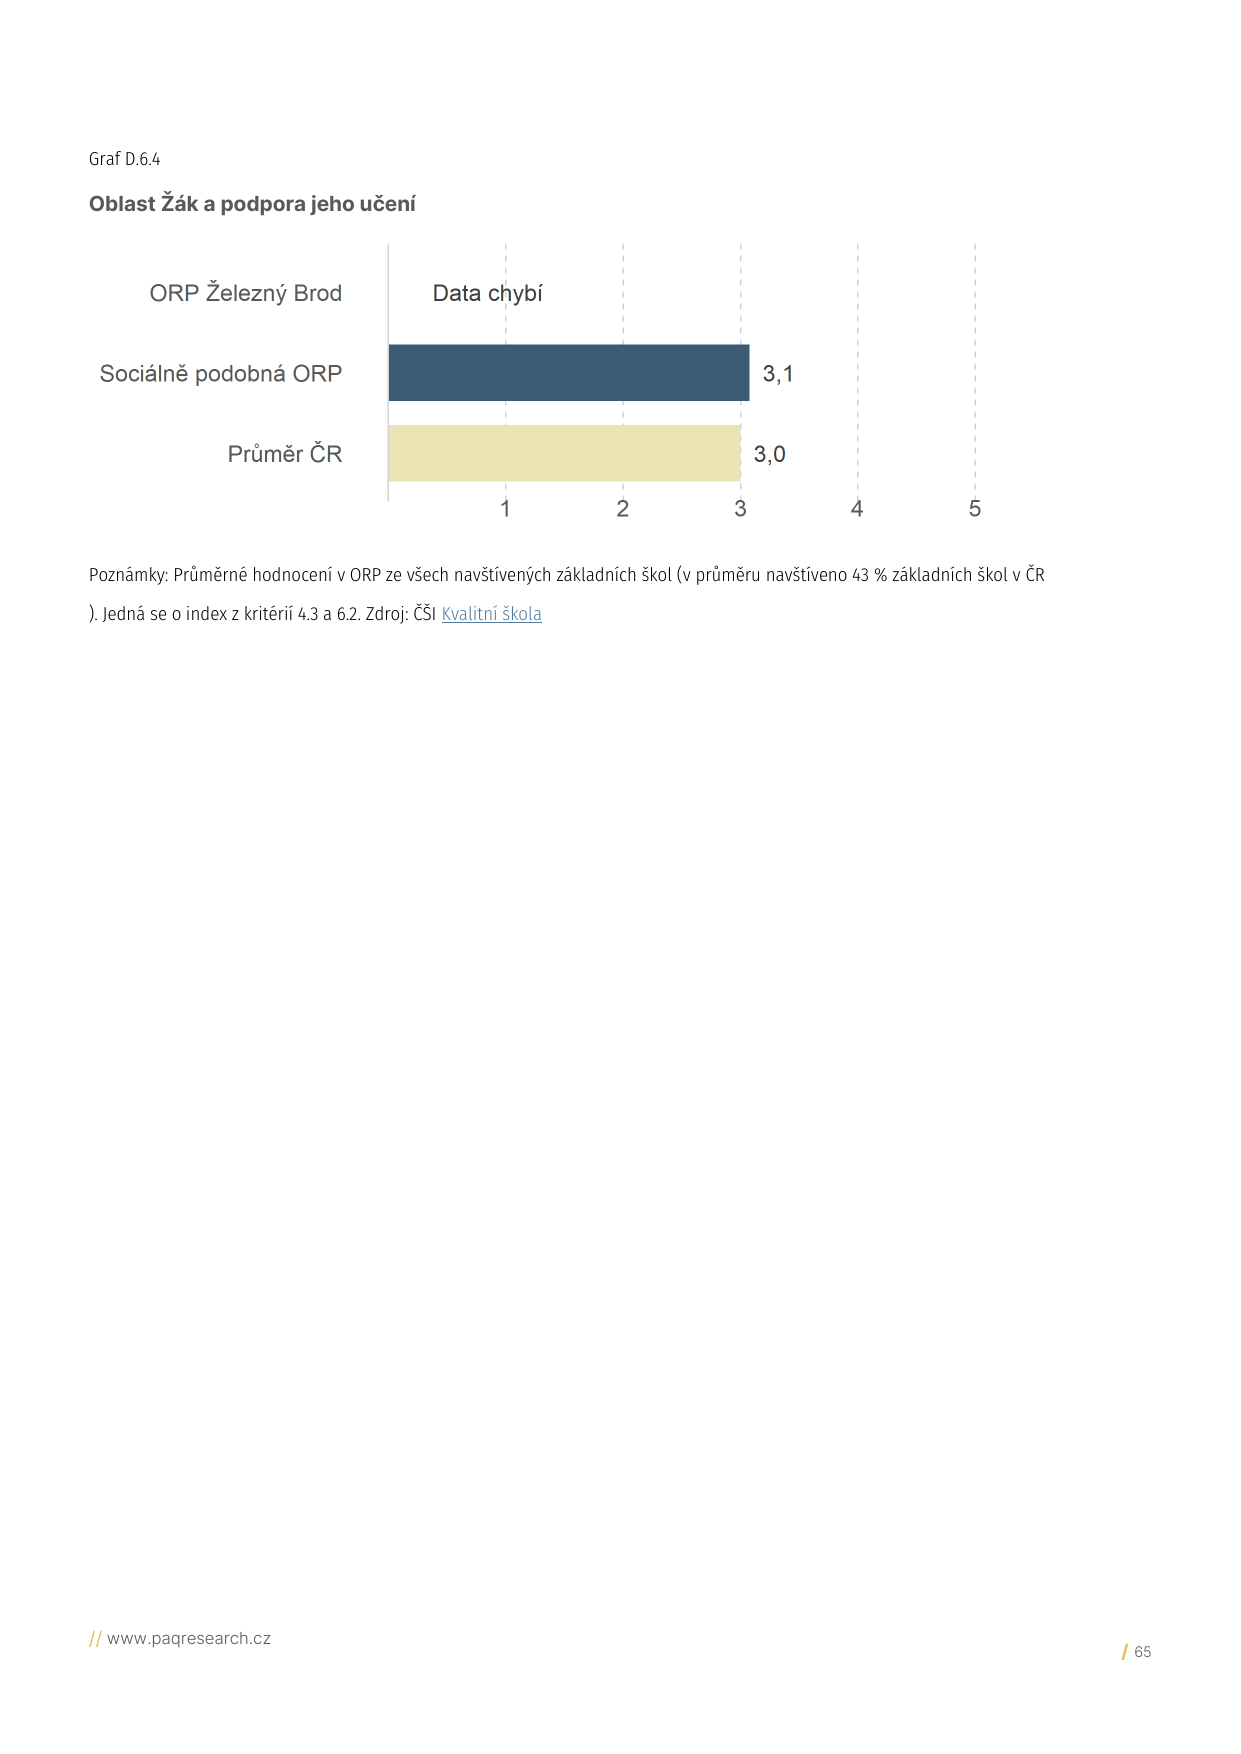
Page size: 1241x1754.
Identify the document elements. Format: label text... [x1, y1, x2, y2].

text ). Jedná se o index z kritérií 4.3 a 6.2. Zdroj: ČŠI Kvalitní škola [89, 603, 1152, 625]
text Graf D.6.4 [89, 148, 1152, 170]
text Oblast Žák a podpora jeho učení [89, 186, 1152, 216]
picture [88, 216, 1139, 548]
text Poznámky: Průměrné hodnocení v ORP ze všech navštívených základních škol (v průměru navštíveno 43 % základních škol v ČR [89, 564, 1152, 587]
